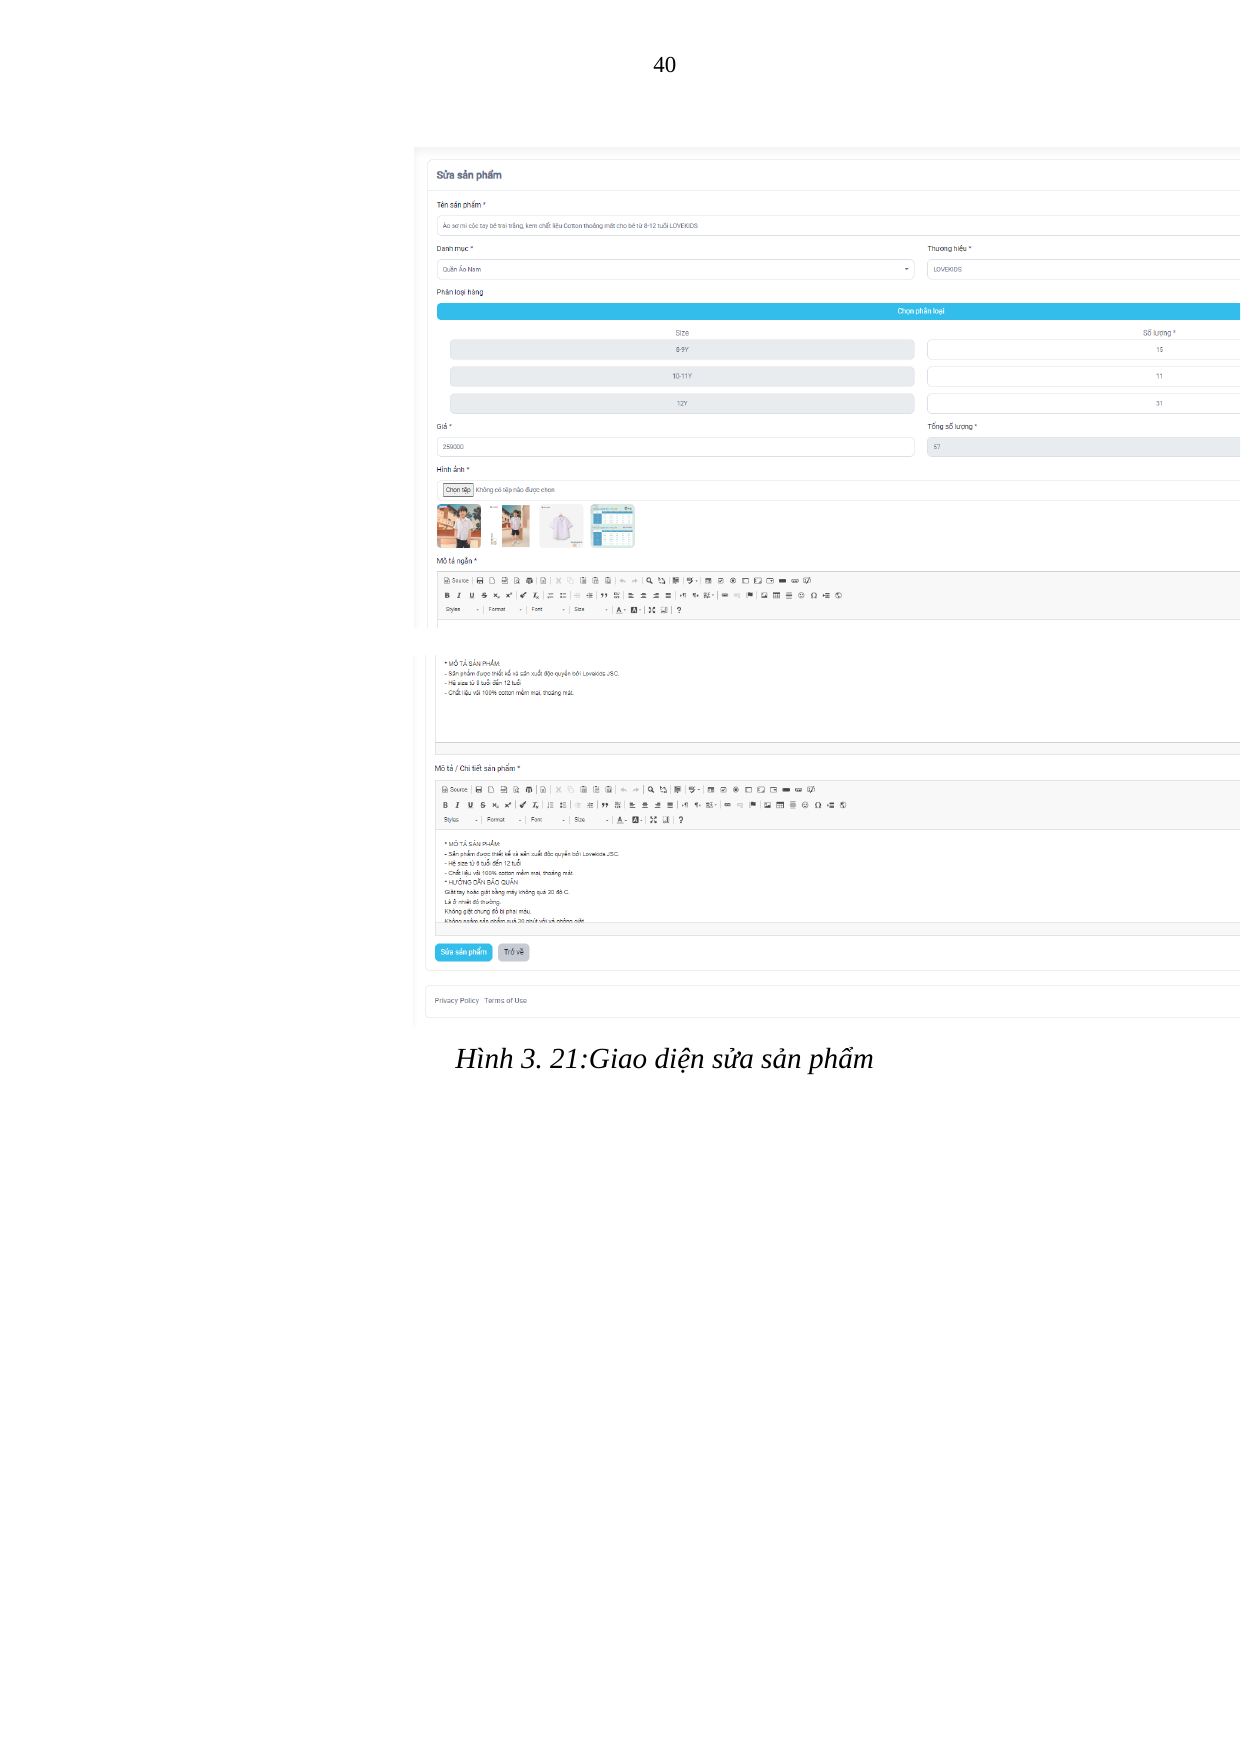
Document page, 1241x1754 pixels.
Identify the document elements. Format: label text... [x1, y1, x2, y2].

picture [412, 655, 1241, 1027]
text Hình 3. 21:Giao diện sửa sản phẩm [207, 1042, 1122, 1075]
picture [412, 147, 1241, 628]
